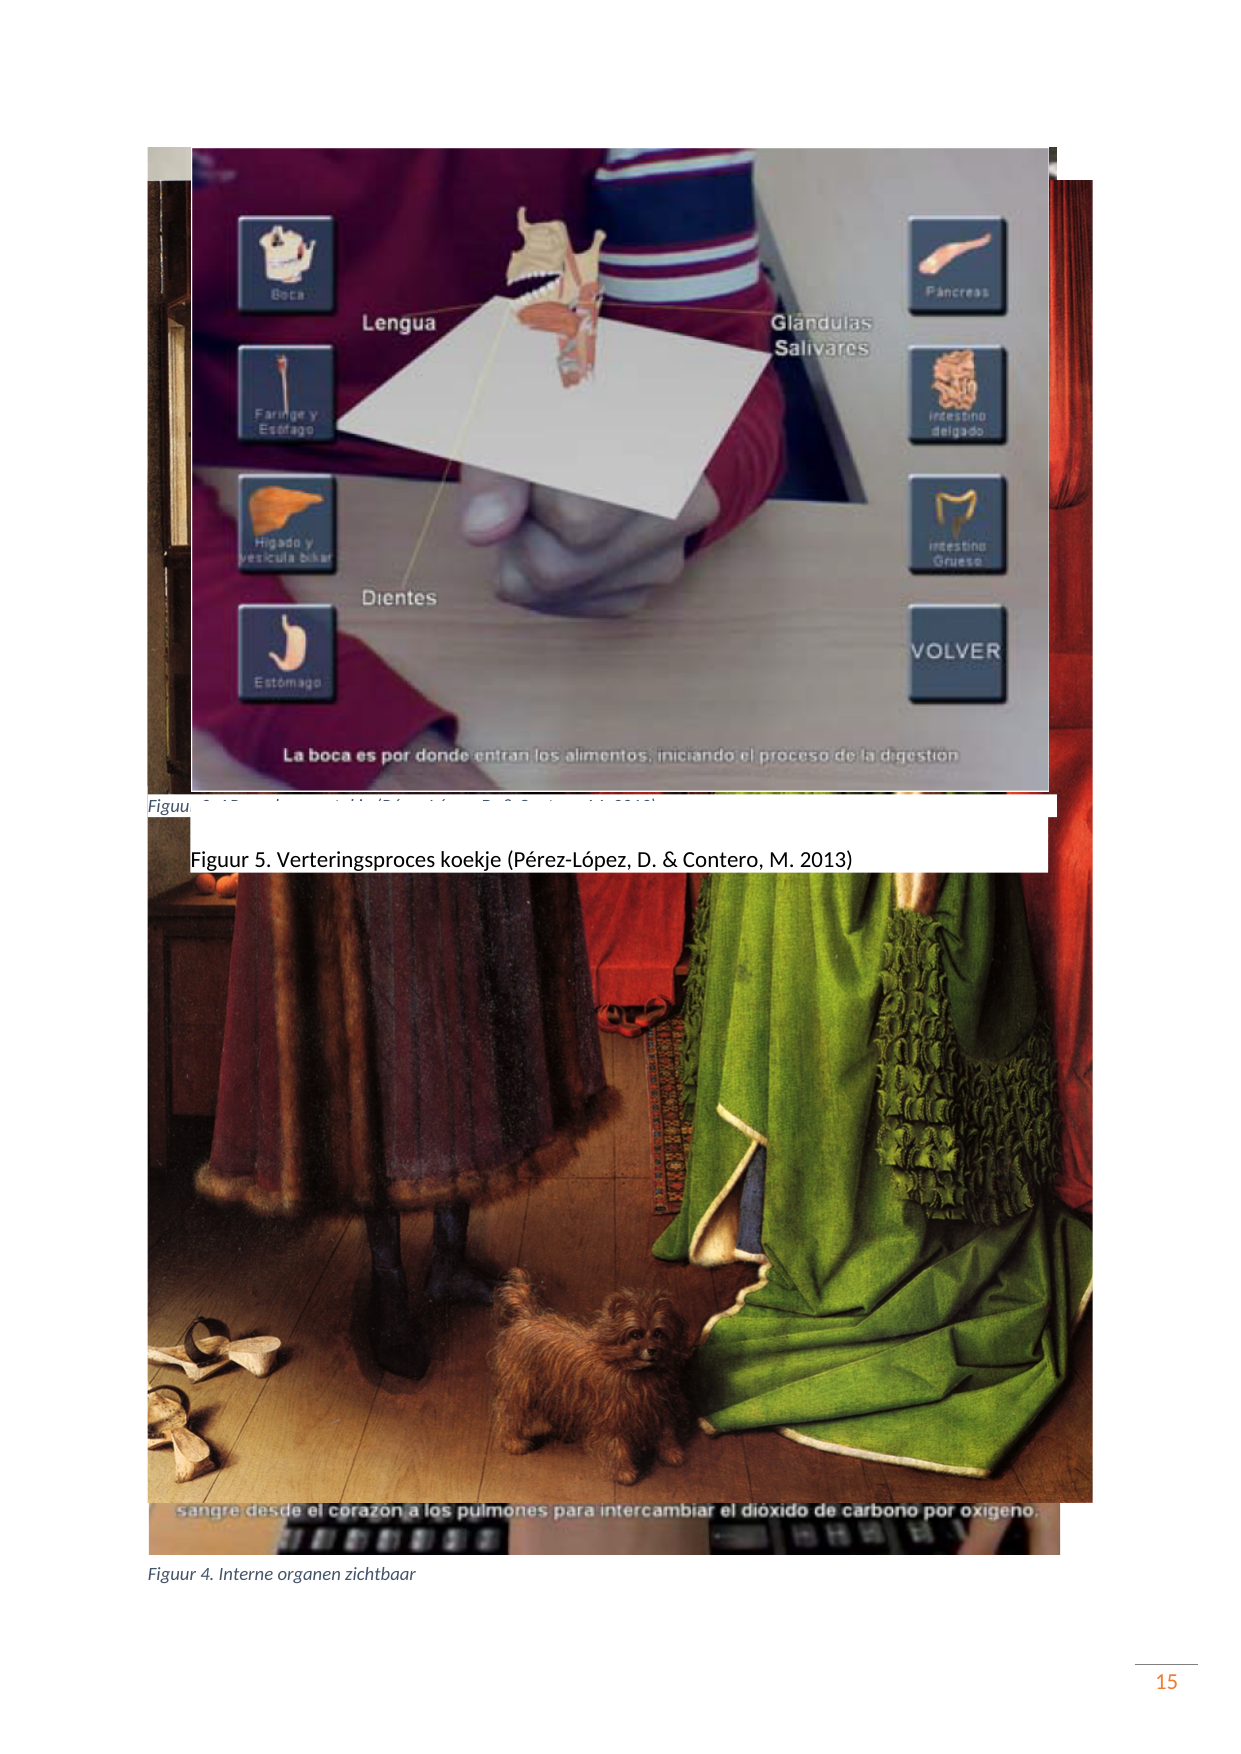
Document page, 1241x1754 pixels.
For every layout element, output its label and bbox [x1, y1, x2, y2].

picture [147, 147, 1093, 1553]
